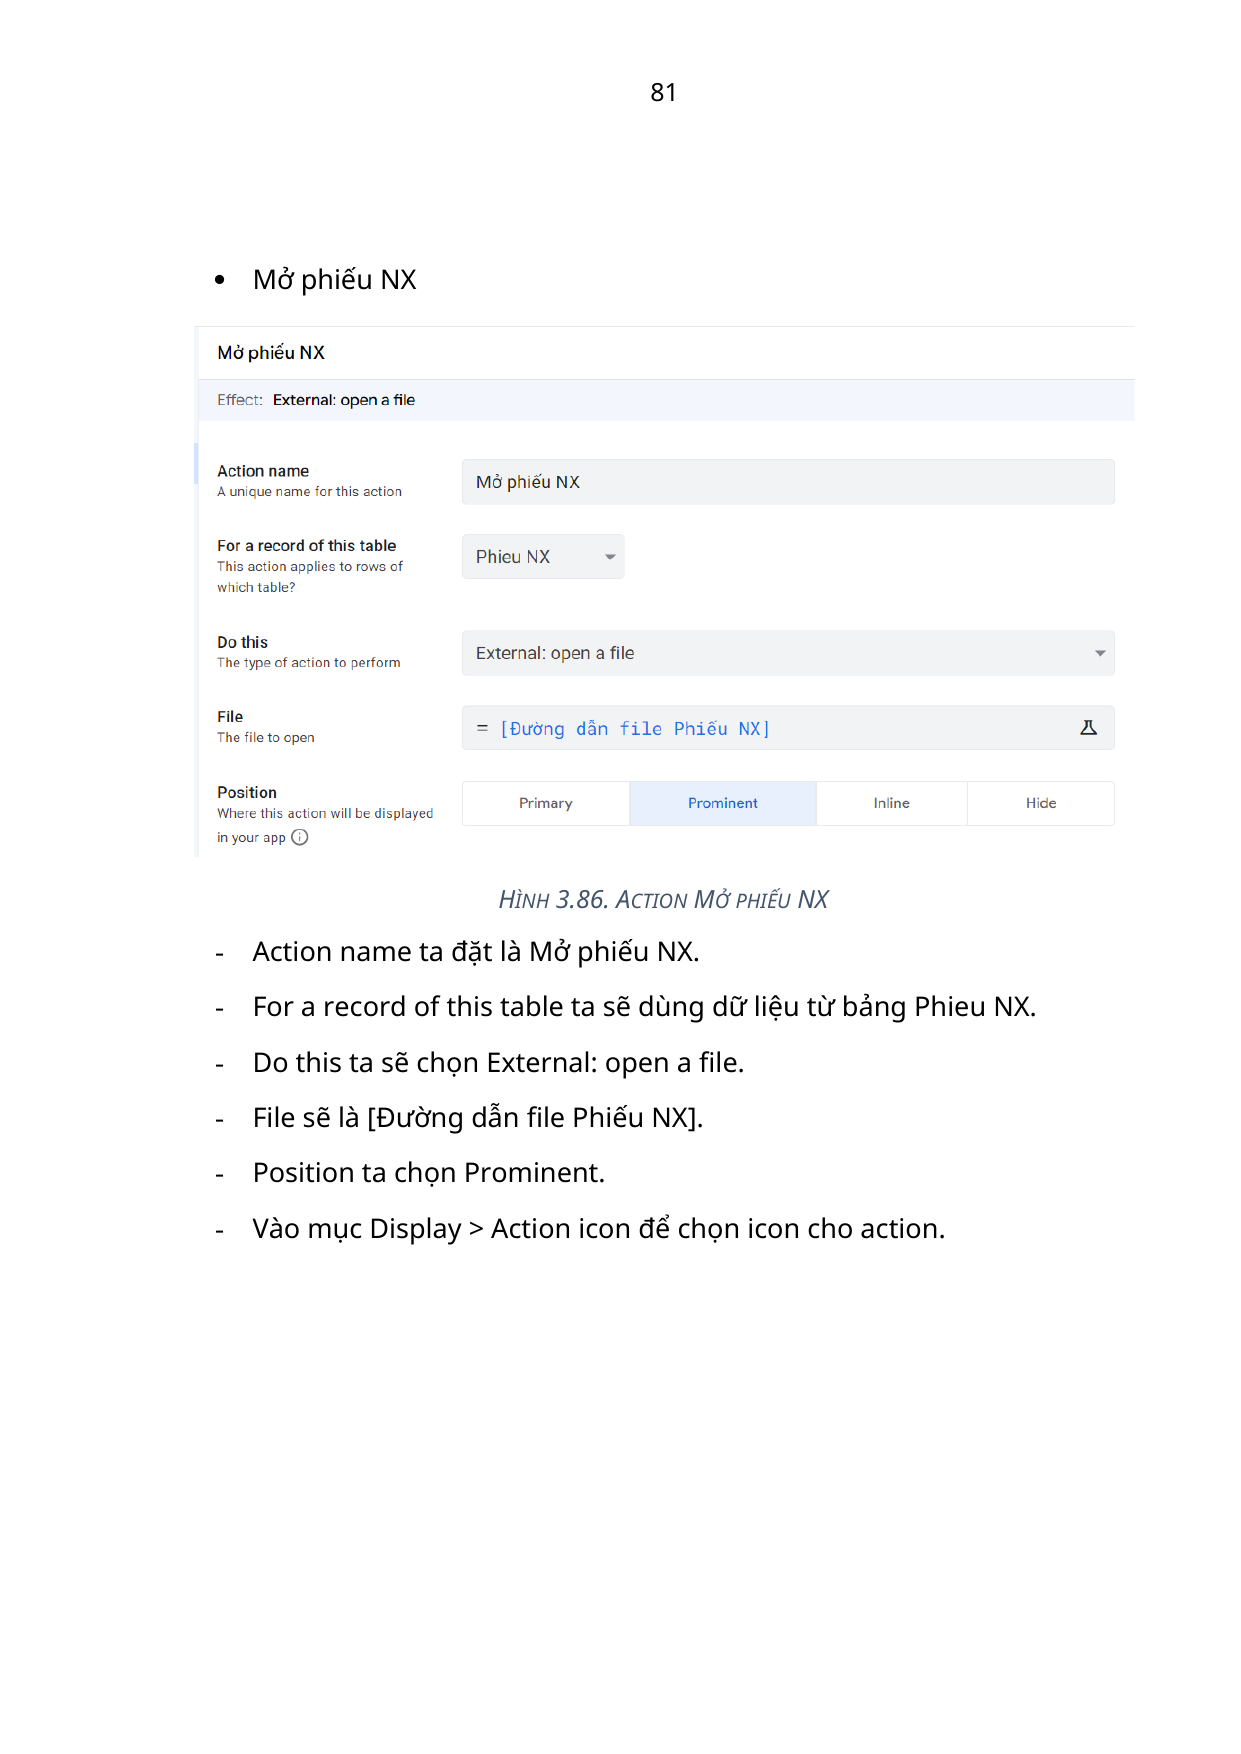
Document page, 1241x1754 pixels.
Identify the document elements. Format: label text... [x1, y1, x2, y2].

list For a record of this table ta sẽ dùng dữ liệu từ bảng Phieu NX. [215, 988, 1152, 1025]
picture [194, 324, 1135, 857]
list Vào mục Display > Action icon để chọn icon cho action. [215, 1209, 1152, 1246]
text Hình 3.86. Action Mở phiếu NX [177, 882, 1152, 916]
list Action name ta đặt là Mở phiếu NX. [215, 933, 1152, 969]
list Mở phiếu NX [215, 260, 1152, 297]
list File sẽ là [Đường dẫn file Phiếu NX]. [215, 1098, 1152, 1135]
list Do this ta sẽ chọn External: open a file. [215, 1043, 1152, 1080]
list Position ta chọn Prominent. [215, 1154, 1152, 1191]
